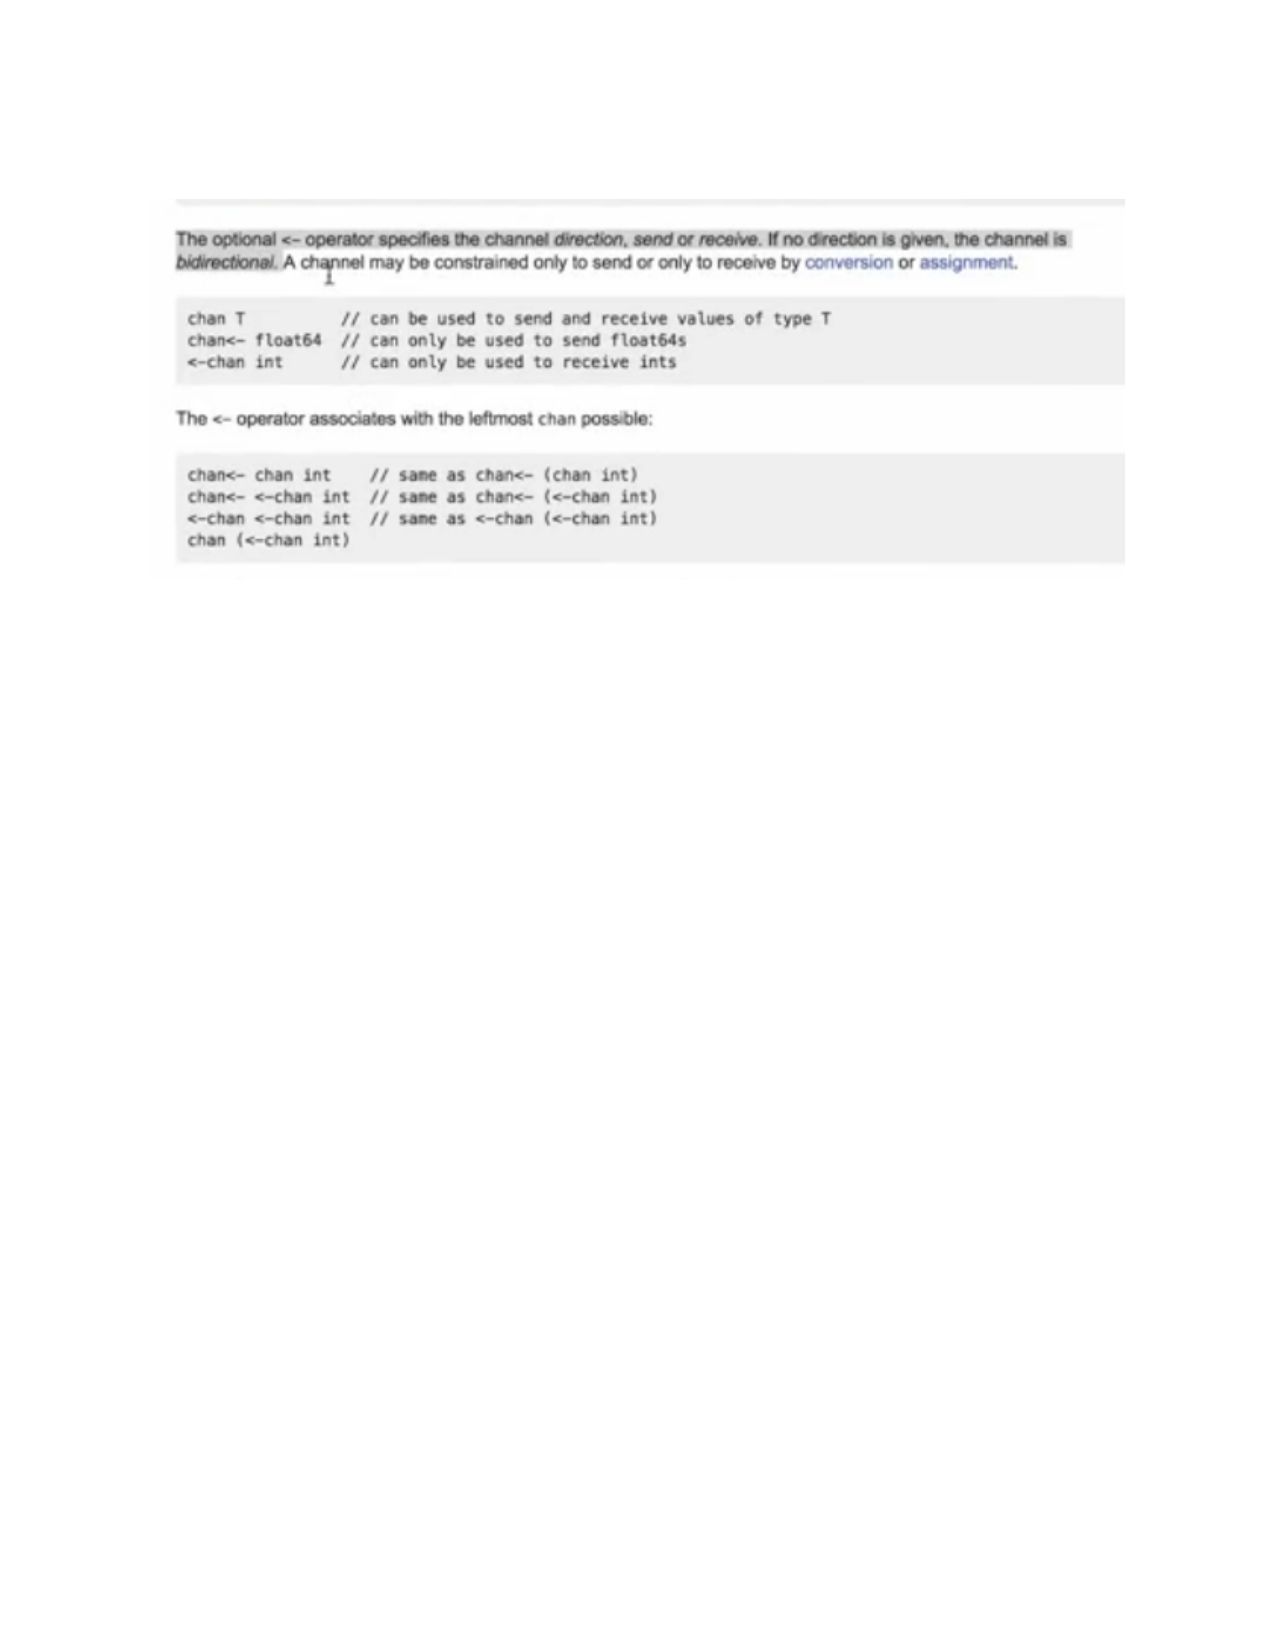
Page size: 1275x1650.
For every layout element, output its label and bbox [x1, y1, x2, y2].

picture [150, 199, 1125, 580]
